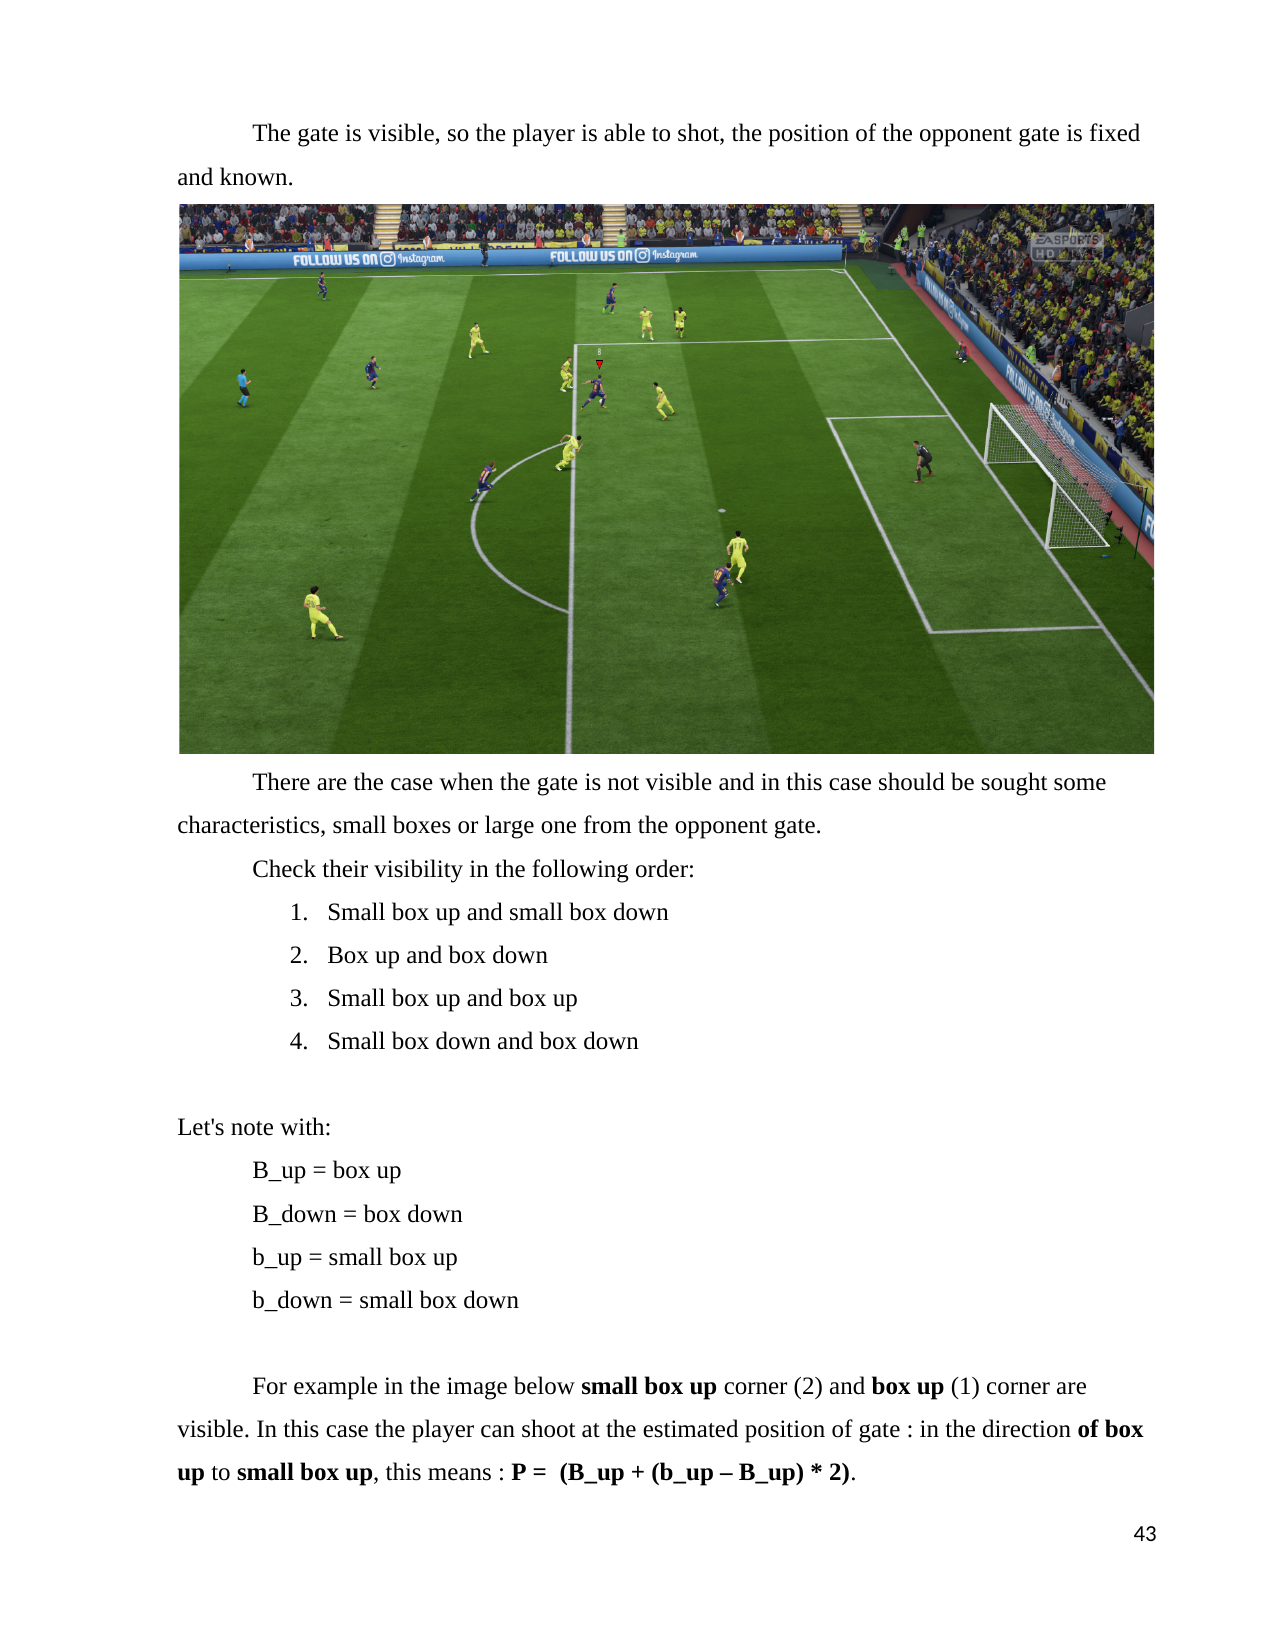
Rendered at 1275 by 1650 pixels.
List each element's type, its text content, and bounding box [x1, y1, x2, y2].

text B_down = box down [177, 1199, 1156, 1227]
text Check their visibility in the following order: [177, 854, 1156, 882]
text b_down = small box down [177, 1285, 1156, 1314]
text Let's note with: [177, 1112, 1156, 1141]
text B_up = box up [177, 1156, 1156, 1184]
text There are the case when the gate is not visible and in this case should be sought some characteristics, small boxes or large one from the opponent gate. [177, 767, 1156, 839]
list Small box down and box down [289, 1026, 1156, 1055]
list Small box up and small box down [289, 897, 1156, 926]
list Small box up and box up [289, 983, 1156, 1012]
text b_up = small box up [177, 1242, 1156, 1271]
text For example in the image below small box up corner (2) and box up (1) corner are visible. In this case the player can shoot at the estimated position of gate : in the direction of box up to small box up, this means : P = (B_up + (b_up – B_up) * 2). [177, 1371, 1156, 1486]
picture [179, 204, 1155, 754]
list Box up and box down [289, 940, 1156, 969]
text The gate is visible, so the player is able to shot, the position of the opponent gate is fixed and known. [177, 118, 1156, 190]
